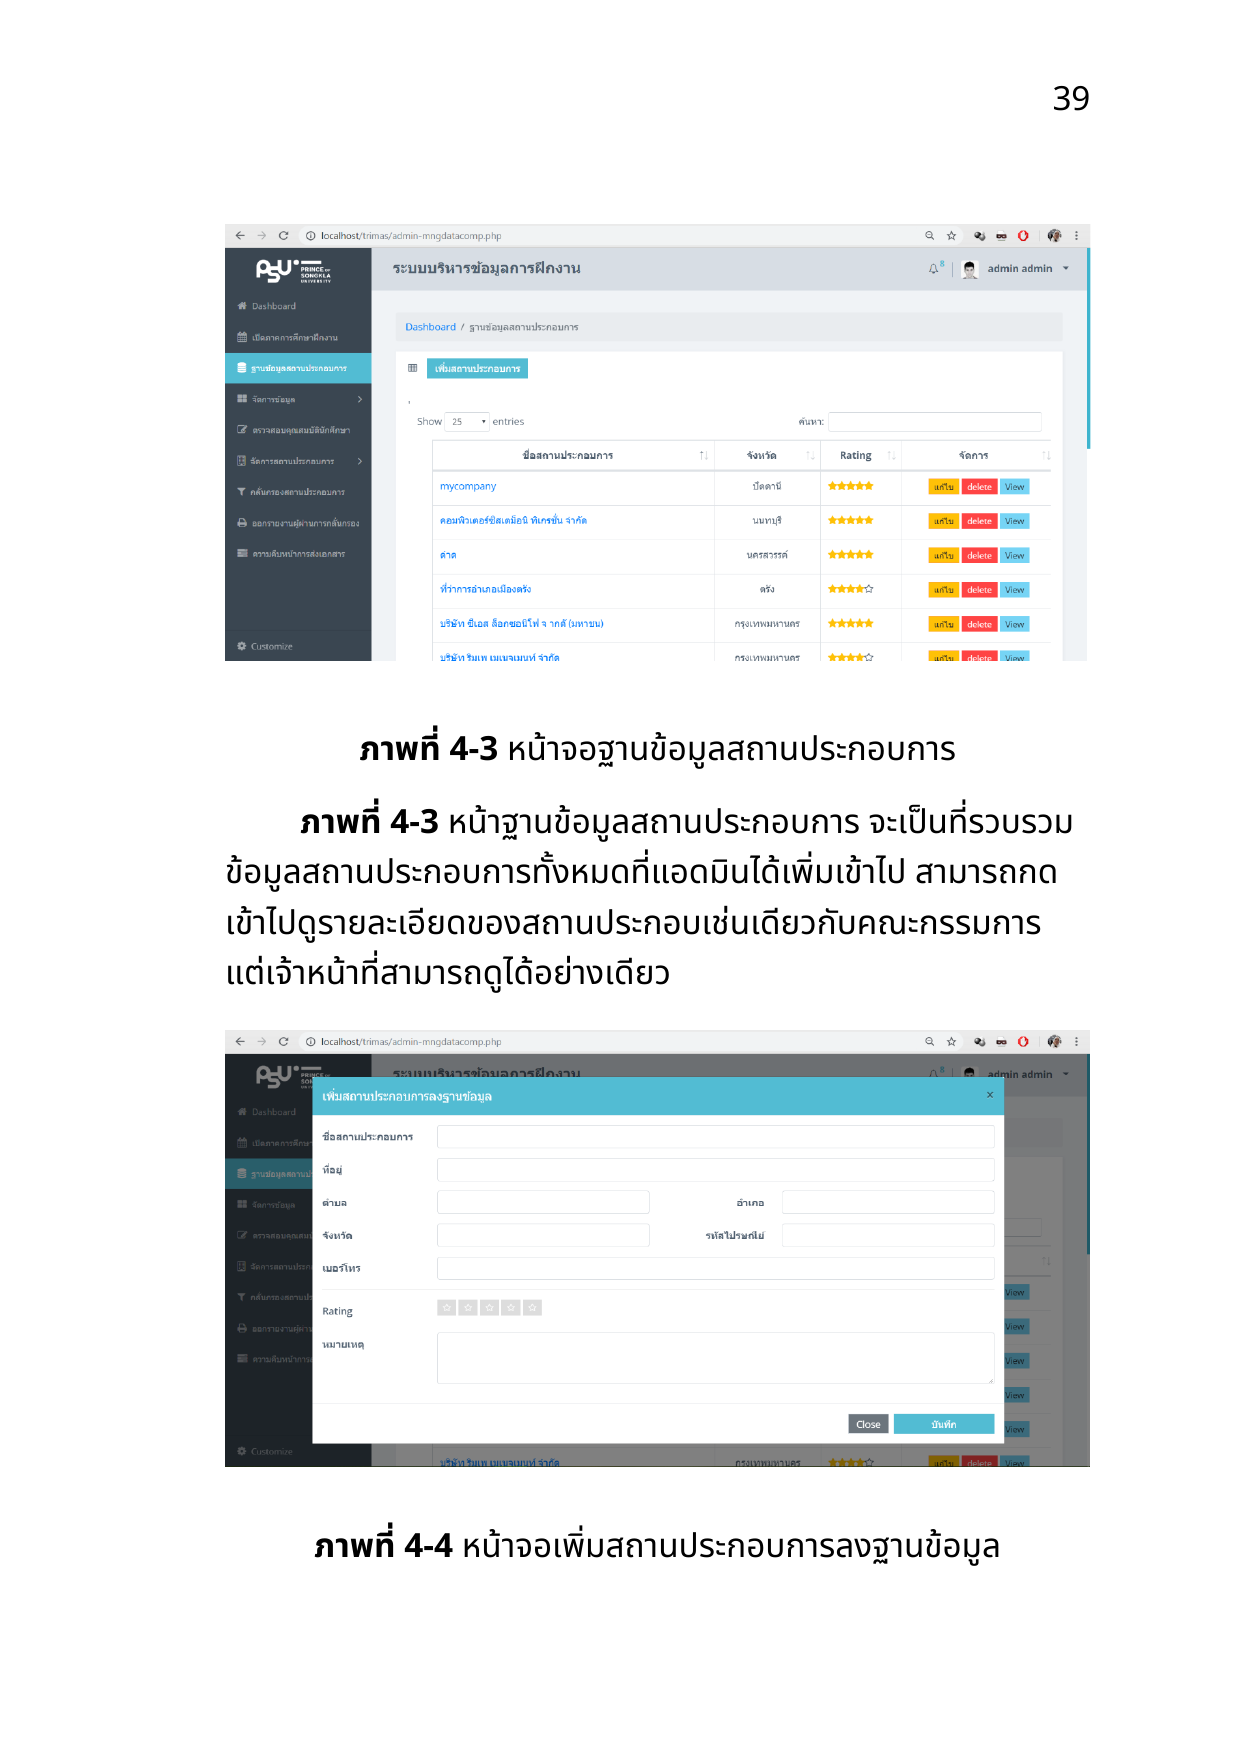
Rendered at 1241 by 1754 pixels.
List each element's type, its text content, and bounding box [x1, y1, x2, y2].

text ภาพที่ 4-4 หน้าจอเพิ่มสถานประกอบการลงฐานข้อมูล [225, 1522, 1090, 1573]
text ภาพที่ 4-3 หน้าจอฐานข้อมูลสถานประกอบการ [225, 724, 1090, 775]
text ภาพที่ 4-3 หน้าฐานข้อมูลสถานประกอบการ จะเป็นที่รวบรวมข้อมูลสถานประกอบการทั้งหมดที่แอดมินได้เพิ่มเข้าไป สามารถกดเข้าไปดูรายละเอียดของสถานประกอบเช่นเดียวกับคณะกรรมการ แต่เจ้าหน้าที่สามารถดูได้อย่างเดียว [225, 798, 1090, 1000]
picture [225, 224, 1091, 661]
picture [225, 1030, 1090, 1467]
